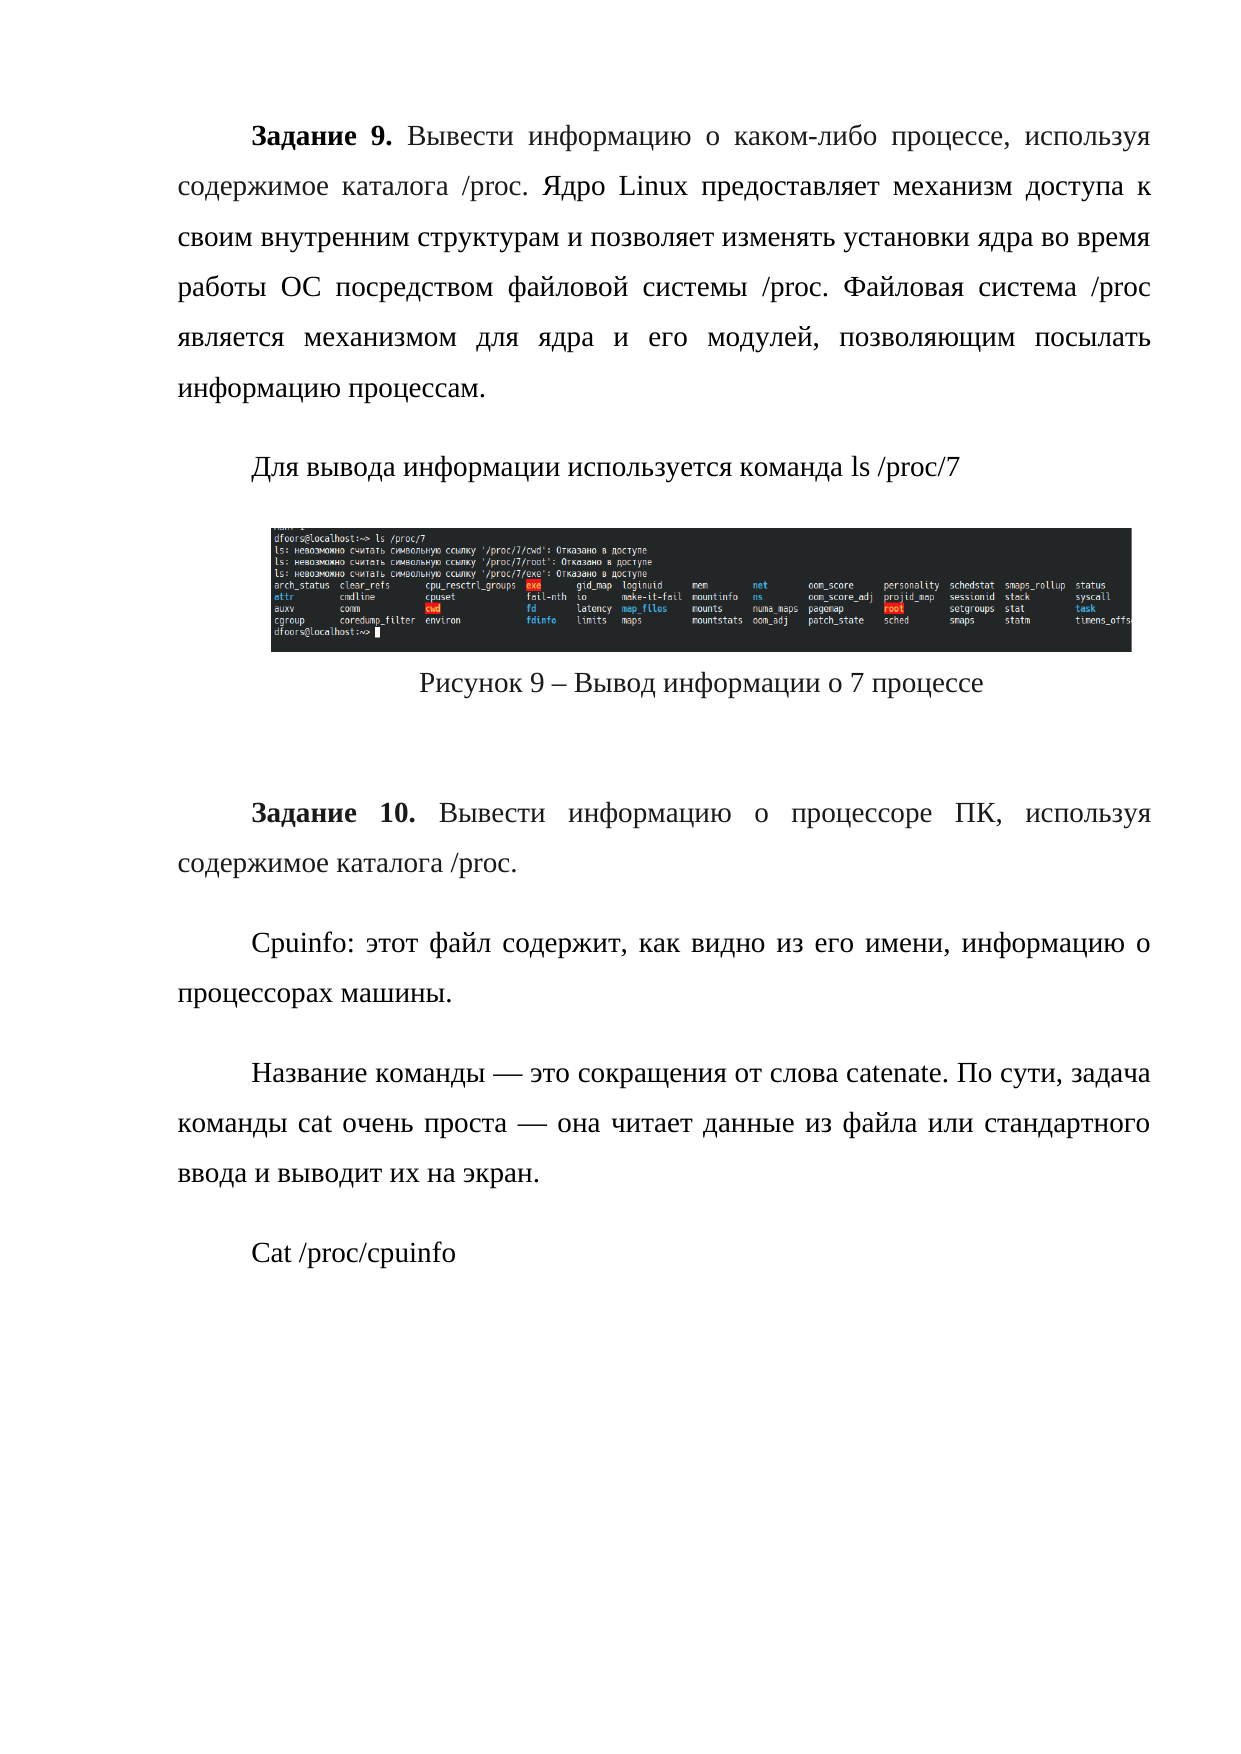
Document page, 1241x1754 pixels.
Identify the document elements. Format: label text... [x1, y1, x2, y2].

text Для вывода информации используется команда ls /proc/7 [177, 449, 1152, 483]
text Задание 10. Вывести информацию о процессоре ПК, используя содержимое каталога /proc. [177, 795, 1152, 879]
text Cat /proc/cpuinfo [177, 1235, 1152, 1268]
text Рисунок 9 – Вывод информации о 7 процессе [177, 666, 1152, 699]
text Задание 9. Вывести информацию о каком-либо процессе, используя содержимое каталога /proc. Ядро Linux предоставляет механизм доступа к своим внутренним структурам и позволяет изменять установки ядра во время работы ОС посредством файловой системы /proc. Файловая система /proc является механизмом для ядра и его модулей, позволяющим посылать информацию процессам. [177, 118, 1152, 403]
picture [271, 528, 1132, 652]
text Сpuinfo: этот файл содержит, как видно из его имени, информацию о процессорах машины. [177, 925, 1152, 1009]
text Название команды — это сокращения от слова catenate. По сути, задача команды cat очень проста — она читает данные из файла или стандартного ввода и выводит их на экран. [177, 1055, 1152, 1189]
